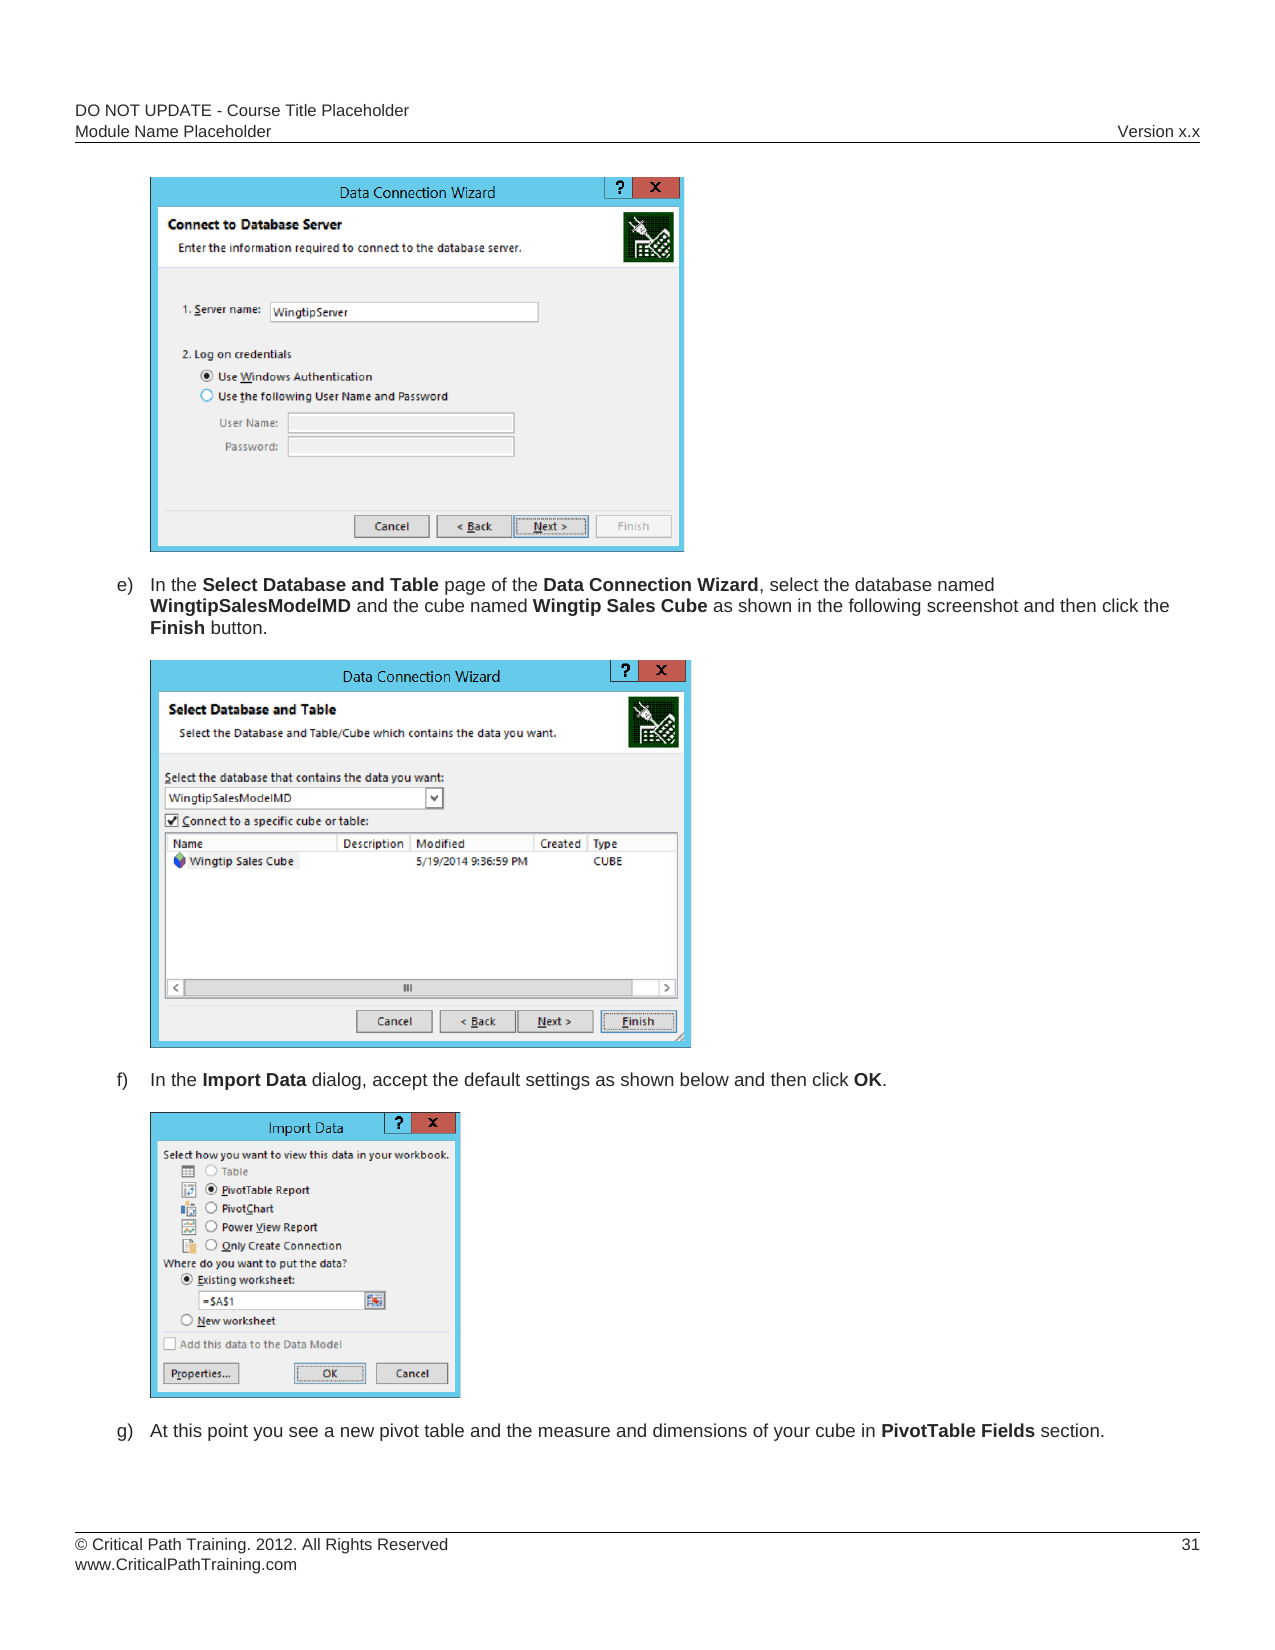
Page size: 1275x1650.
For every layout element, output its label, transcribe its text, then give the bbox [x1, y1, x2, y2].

text In the Select Database and Table page of the Data Connection Wizard, select the database named WingtipSalesModelMD and the cube named Wingtip Sales Cube as shown in the following screenshot and then click the Finish button. [117, 573, 1200, 638]
text In the Import Data dialog, accept the default settings as shown below and then click OK. [117, 1069, 1200, 1091]
text At this point you see a new pivot table and the measure and dimensions of your cube in PivotTable Fields section. [117, 1420, 1200, 1441]
picture [150, 1112, 461, 1398]
picture [150, 660, 692, 1048]
picture [150, 177, 685, 552]
